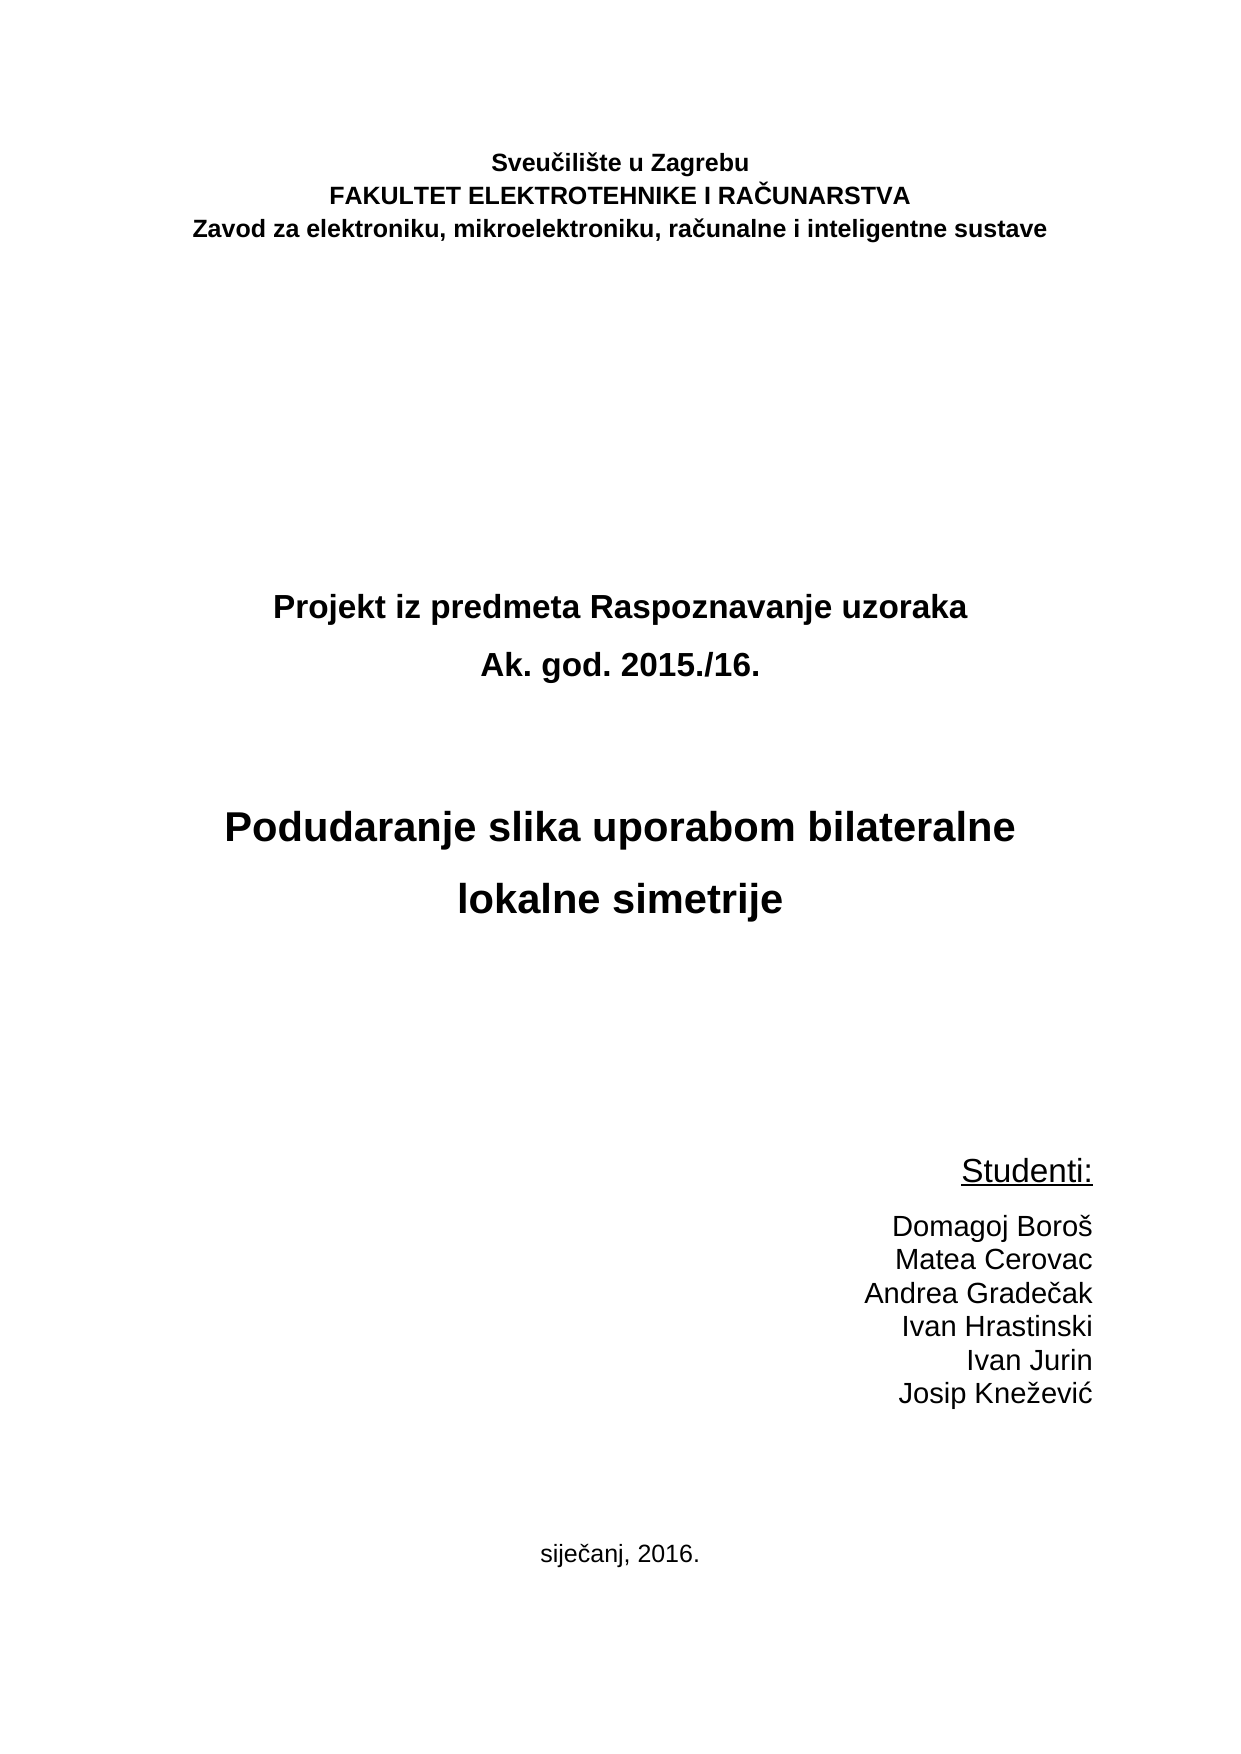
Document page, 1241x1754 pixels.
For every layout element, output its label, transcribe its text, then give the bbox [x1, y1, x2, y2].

text Zavod za elektroniku, mikroelektroniku, računalne i inteligentne sustave [148, 214, 1093, 242]
text Domagoj Boroš [148, 1208, 1093, 1242]
text Josip Knežević [148, 1376, 1093, 1410]
text Studenti: [148, 1151, 1093, 1189]
text Sveučilište u Zagrebu [148, 148, 1093, 176]
text Podudaranje slika uporabom bilateralne lokalne simetrije [148, 803, 1093, 923]
text Ivan Hrastinski [148, 1309, 1093, 1343]
text Andrea Gradečak [148, 1276, 1093, 1309]
text Matea Cerovac [148, 1242, 1093, 1276]
text Ak. god. 2015./16. [148, 645, 1093, 683]
text FAKULTET ELEKTROTEHNIKE I RAČUNARSTVA [148, 181, 1093, 209]
text Ivan Jurin [148, 1343, 1093, 1376]
text siječanj, 2016. [148, 1496, 1093, 1568]
text Projekt iz predmeta Raspoznavanje uzoraka [148, 587, 1093, 626]
